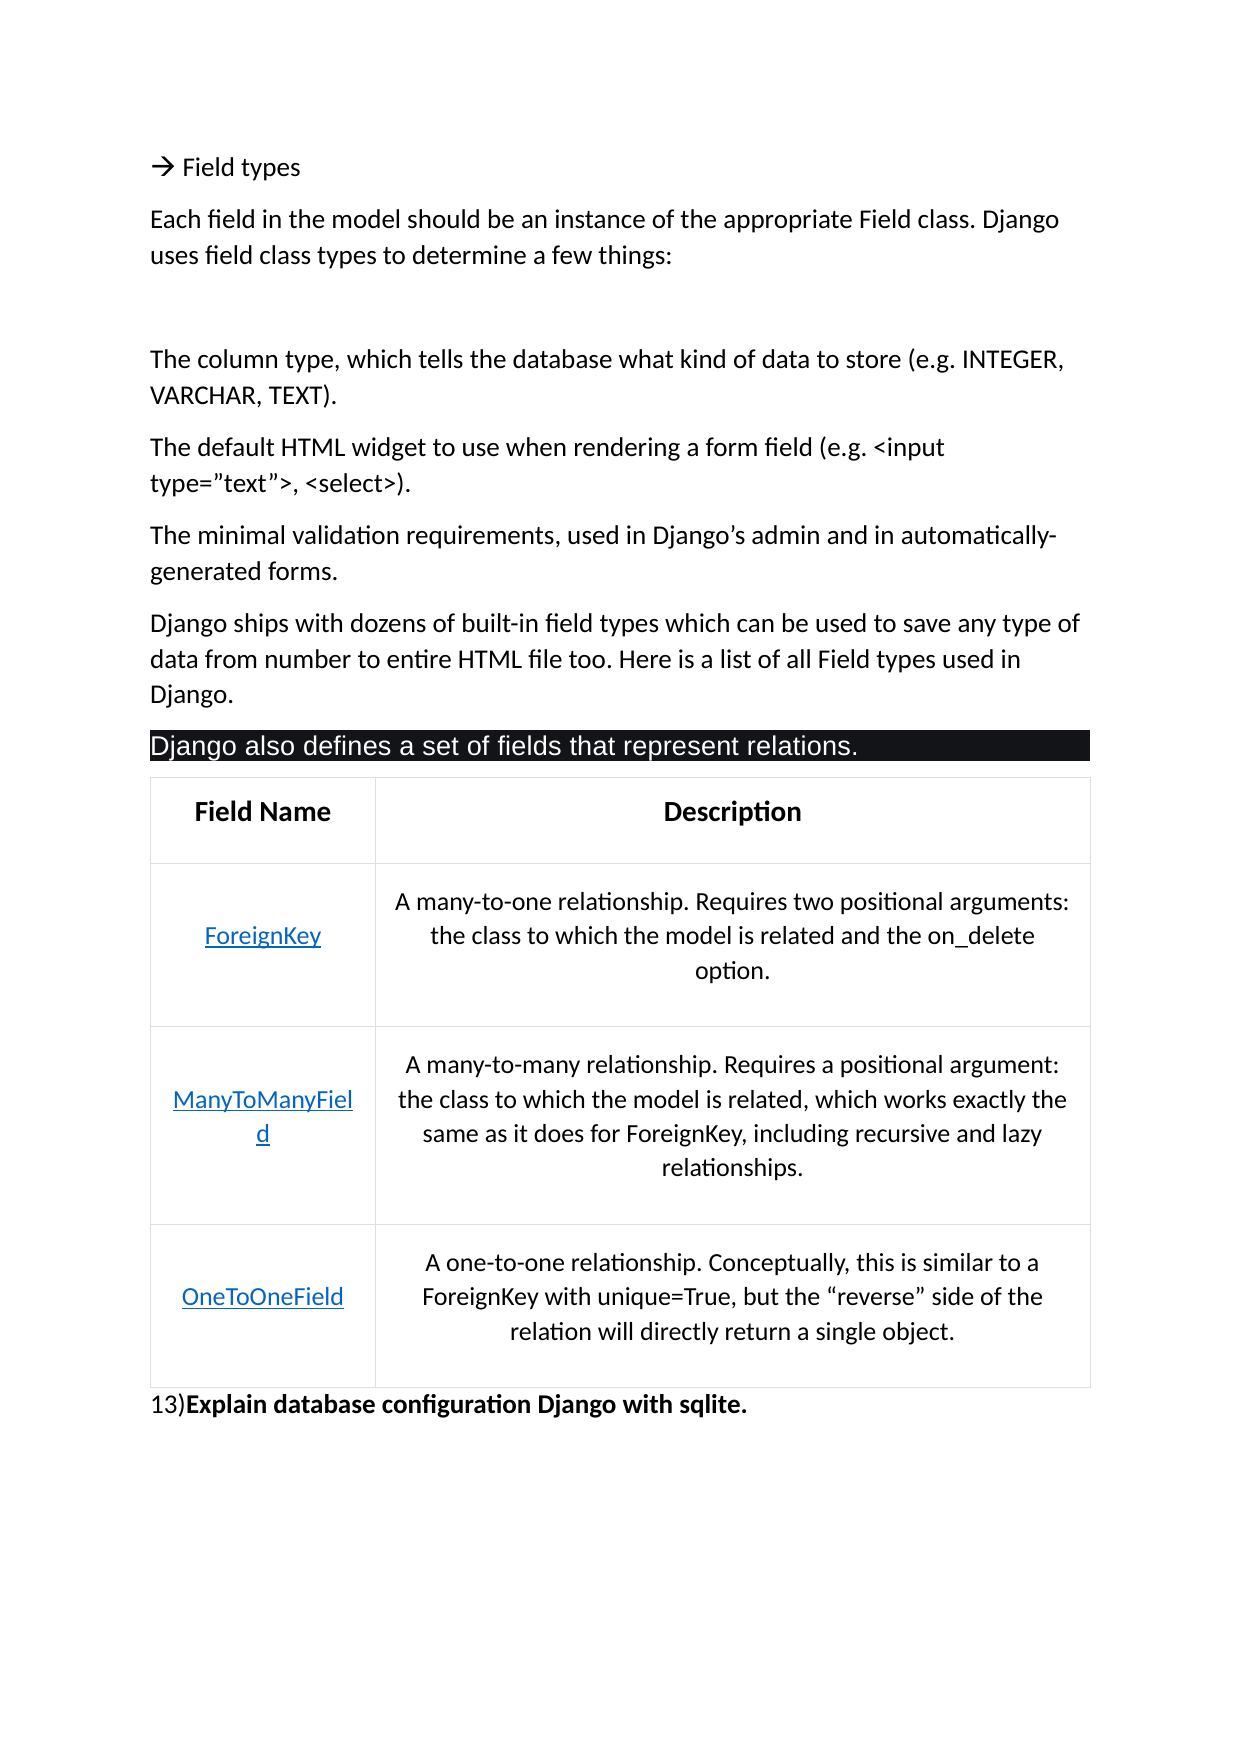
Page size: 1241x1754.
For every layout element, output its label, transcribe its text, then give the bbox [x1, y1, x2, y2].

text Each field in the model should be an instance of the appropriate Field class. Django uses field class types to determine a few things: [150, 202, 1090, 271]
table_cell ManyToManyField [151, 1027, 375, 1224]
table_cell A many-to-one relationship. Requires two positional arguments: the class to which the model is related and the on_delete option. [376, 864, 1090, 1026]
text Django ships with dozens of built-in field types which can be used to save any type of data from number to entire HTML file too. Here is a list of all Field types used in Django. [150, 606, 1090, 711]
text The minimal validation requirements, used in Django’s admin and in automatically-generated forms. [150, 518, 1090, 587]
table_cell OneToOneField [151, 1225, 375, 1387]
table_cell ForeignKey [151, 864, 375, 1026]
text Field types [150, 150, 1090, 183]
table_cell A many-to-many relationship. Requires a positional argument: the class to which the model is related, which works exactly the same as it does for ForeignKey, including recursive and lazy relationships. [376, 1027, 1090, 1224]
table_header Description [376, 778, 1090, 863]
table_cell A one-to-one relationship. Conceptually, this is similar to a ForeignKey with unique=True, but the “reverse” side of the relation will directly return a single object. [376, 1225, 1090, 1387]
text 13)Explain database configuration Django with sqlite. [150, 1388, 1090, 1421]
table_header Field Name [151, 778, 375, 863]
text The default HTML widget to use when rendering a form field (e.g. <input type=”text”>, <select>). [150, 430, 1090, 499]
text Django also defines a set of fields that represent relations. [150, 730, 1090, 761]
text The column type, which tells the database what kind of data to store (e.g. INTEGER, VARCHAR, TEXT). [150, 342, 1090, 411]
